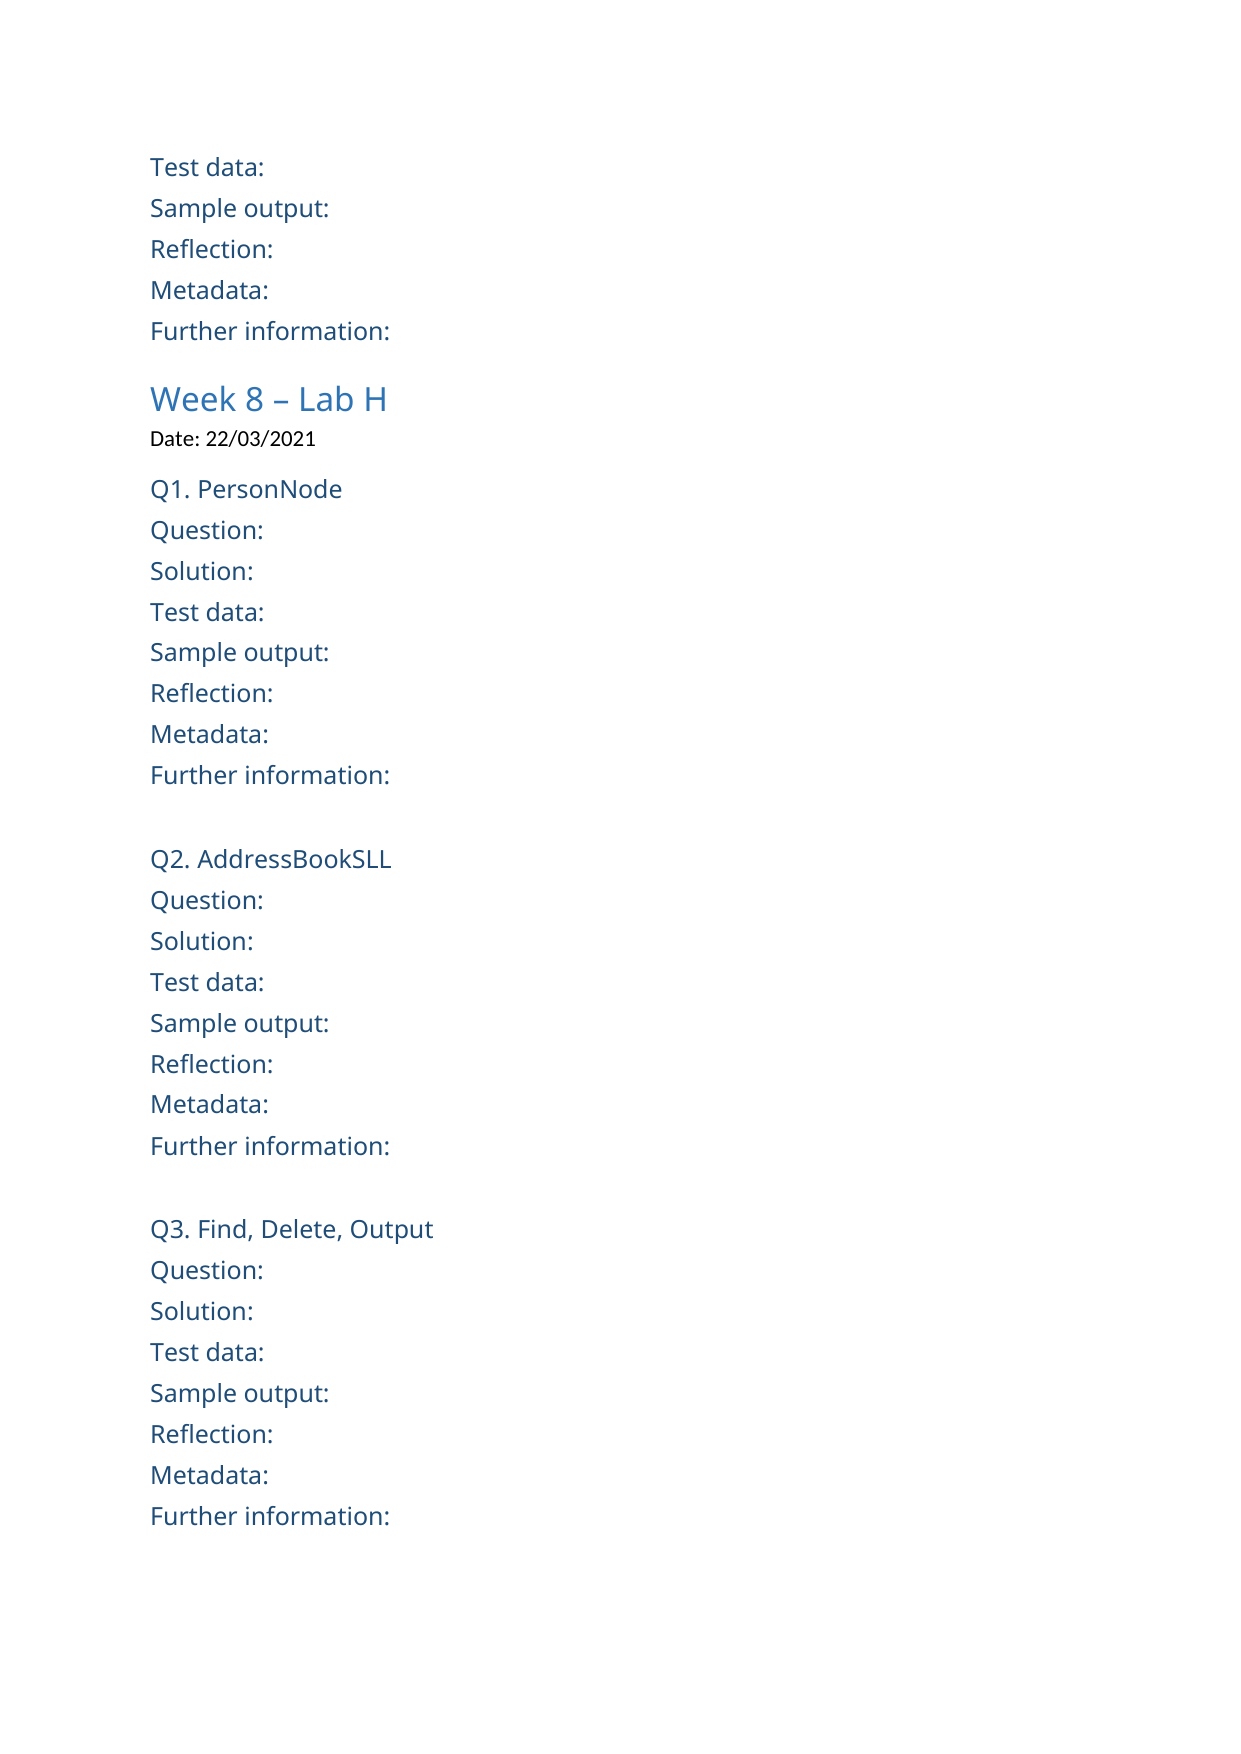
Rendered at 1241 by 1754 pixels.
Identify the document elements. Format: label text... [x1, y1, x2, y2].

subtitle Metadata: [150, 1087, 1090, 1121]
subtitle Sample output: [150, 1005, 1090, 1039]
subtitle Q2. AddressBookSLL [150, 842, 1090, 876]
subtitle Further information: [150, 314, 1090, 348]
subtitle Sample output: [150, 635, 1090, 669]
subtitle Reflection: [150, 1046, 1090, 1080]
subtitle Metadata: [150, 1457, 1090, 1491]
subtitle Sample output: [150, 1376, 1090, 1409]
subtitle Test data: [150, 1334, 1090, 1369]
subtitle Week 8 – Lab H [150, 376, 1090, 421]
subtitle Further information: [150, 758, 1090, 792]
subtitle Reflection: [150, 1416, 1090, 1451]
subtitle Further information: [150, 1498, 1090, 1532]
subtitle Q3. Find, Delete, Output [150, 1212, 1090, 1246]
subtitle Question: [150, 512, 1090, 546]
subtitle Reflection: [150, 232, 1090, 266]
subtitle Solution: [150, 553, 1090, 587]
text Date: 22/03/2021 [150, 424, 1090, 452]
subtitle Question: [150, 882, 1090, 917]
subtitle Metadata: [150, 717, 1090, 751]
subtitle Test data: [150, 594, 1090, 628]
subtitle Question: [150, 1253, 1090, 1287]
subtitle Test data: [150, 150, 1090, 184]
subtitle Solution: [150, 1294, 1090, 1328]
subtitle Further information: [150, 1128, 1090, 1162]
subtitle Test data: [150, 964, 1090, 998]
subtitle Metadata: [150, 273, 1090, 307]
subtitle Reflection: [150, 676, 1090, 710]
subtitle Sample output: [150, 191, 1090, 225]
subtitle Solution: [150, 923, 1090, 957]
subtitle Q1. PersonNode [150, 471, 1090, 505]
